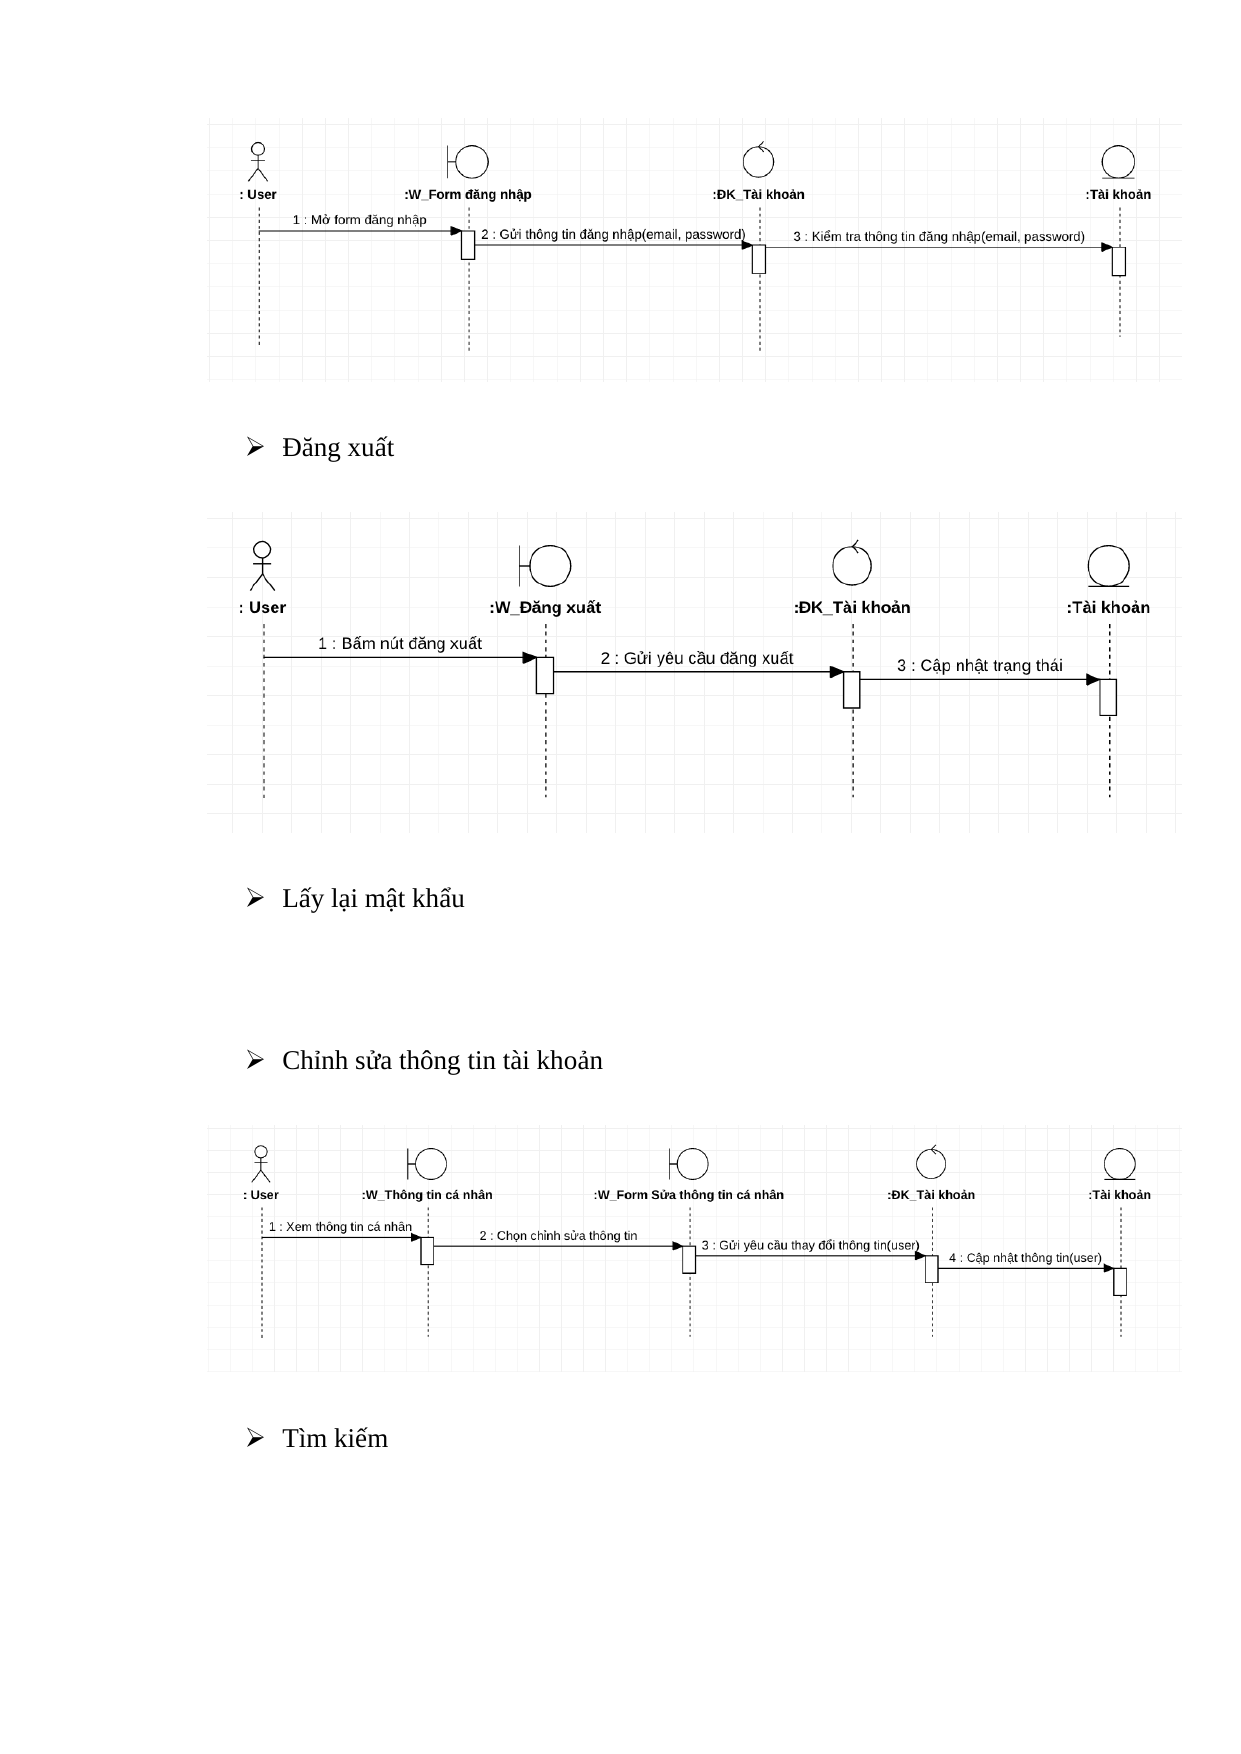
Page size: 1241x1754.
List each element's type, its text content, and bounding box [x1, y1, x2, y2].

picture [207, 1125, 1182, 1372]
list Chỉnh sửa thông tin tài khoản [244, 1044, 1093, 1075]
list Lấy lại mật khẩu [244, 882, 1093, 913]
list Tìm kiếm [244, 1422, 1093, 1453]
picture [207, 512, 1182, 833]
picture [207, 118, 1182, 382]
list Đăng xuất [244, 431, 1093, 463]
